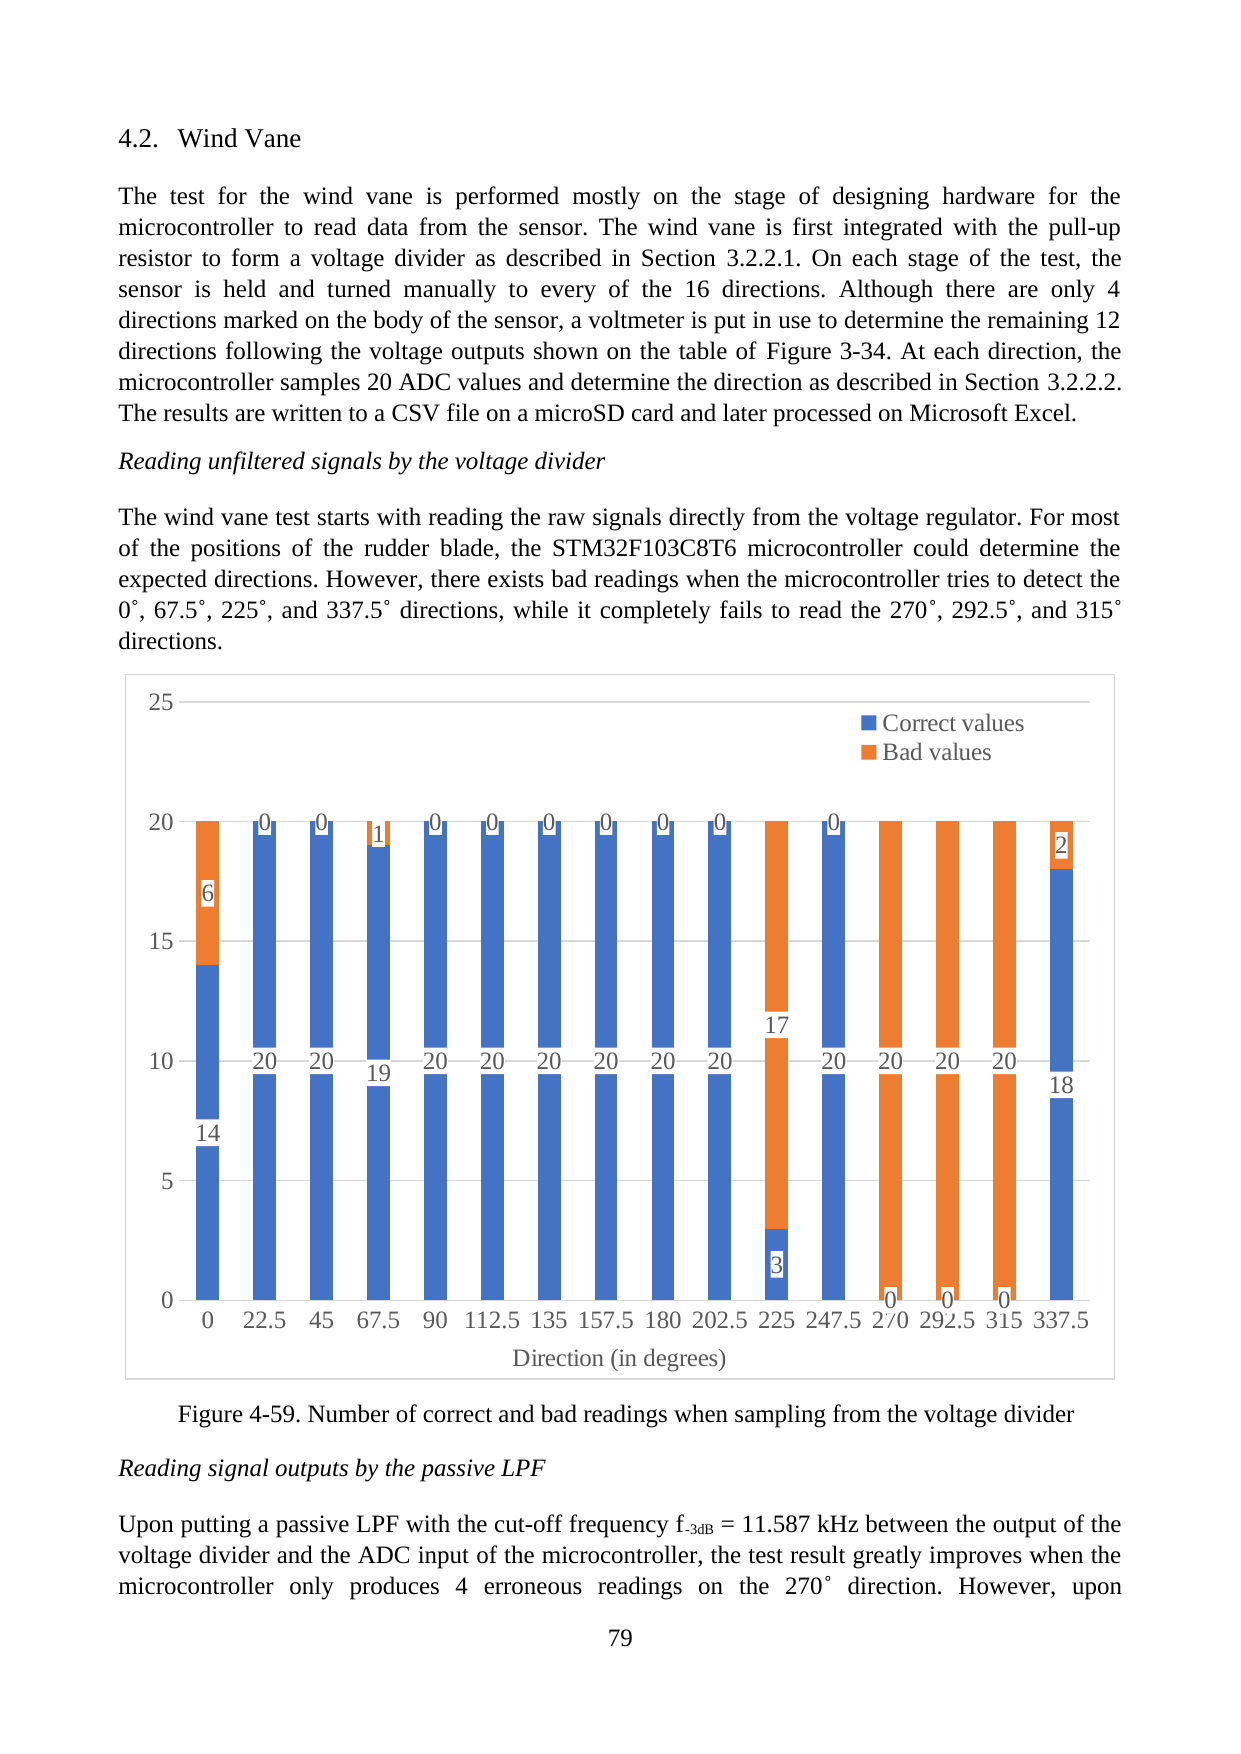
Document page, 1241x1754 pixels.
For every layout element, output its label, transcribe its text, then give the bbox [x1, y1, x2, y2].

subtitle Reading unfiltered signals by the voltage divider [118, 446, 1122, 474]
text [118, 1509, 1122, 1599]
subtitle Wind Vane [118, 122, 1122, 153]
text The wind vane test starts with reading the raw signals directly from the voltage regulator. For most of the positions of the rudder blade, the STM32F103C8T6 microcontroller could determine the expected directions. However, there exists bad readings when the microcontroller tries to detect the 0˚, 67.5˚, 225˚, and 337.5˚ directions, while it completely fails to read the 270˚, 292.5˚, and 315˚ directions. [118, 502, 1122, 655]
subtitle Reading signal outputs by the passive LPF [118, 1453, 1122, 1481]
